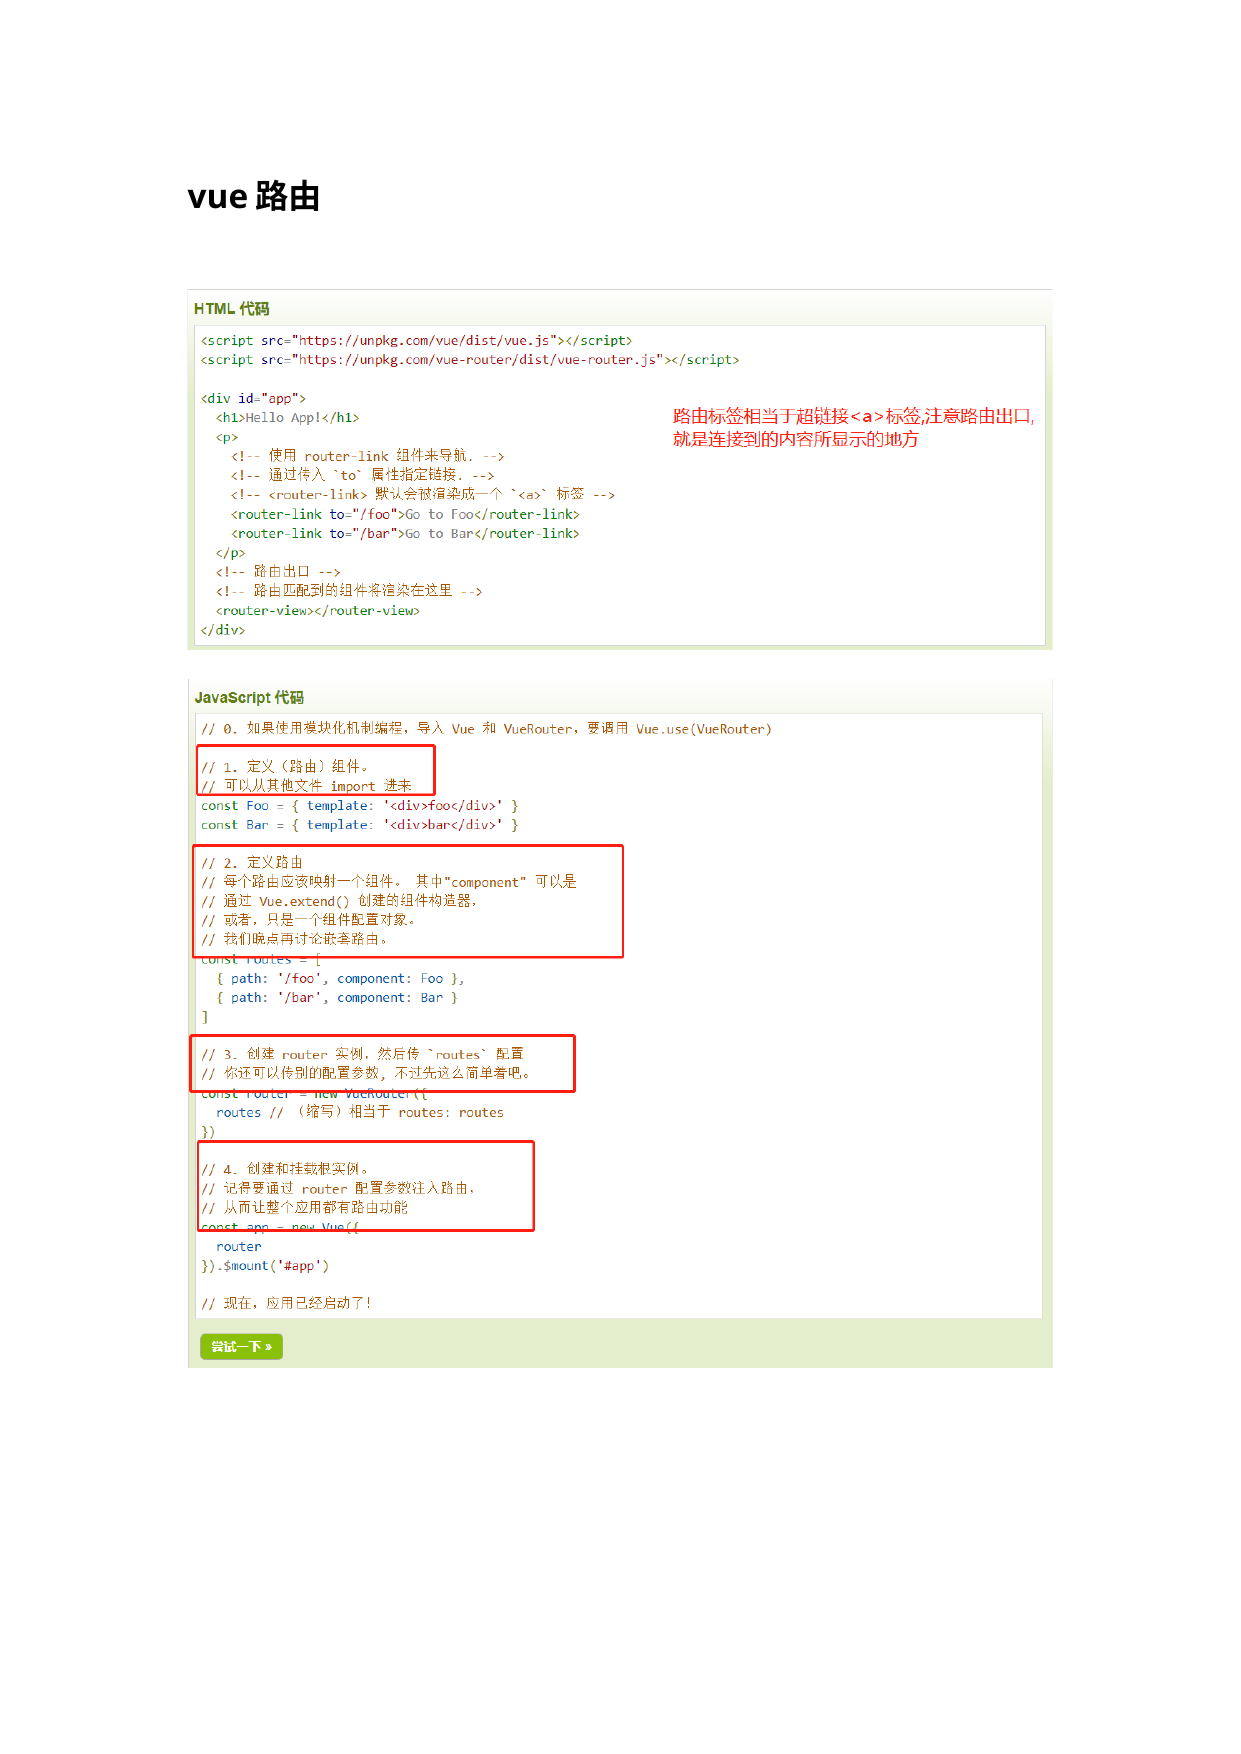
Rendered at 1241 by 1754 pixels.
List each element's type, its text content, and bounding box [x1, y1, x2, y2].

picture [187, 679, 1053, 1368]
subtitle vue路由 [187, 162, 1053, 227]
picture [187, 289, 1053, 650]
